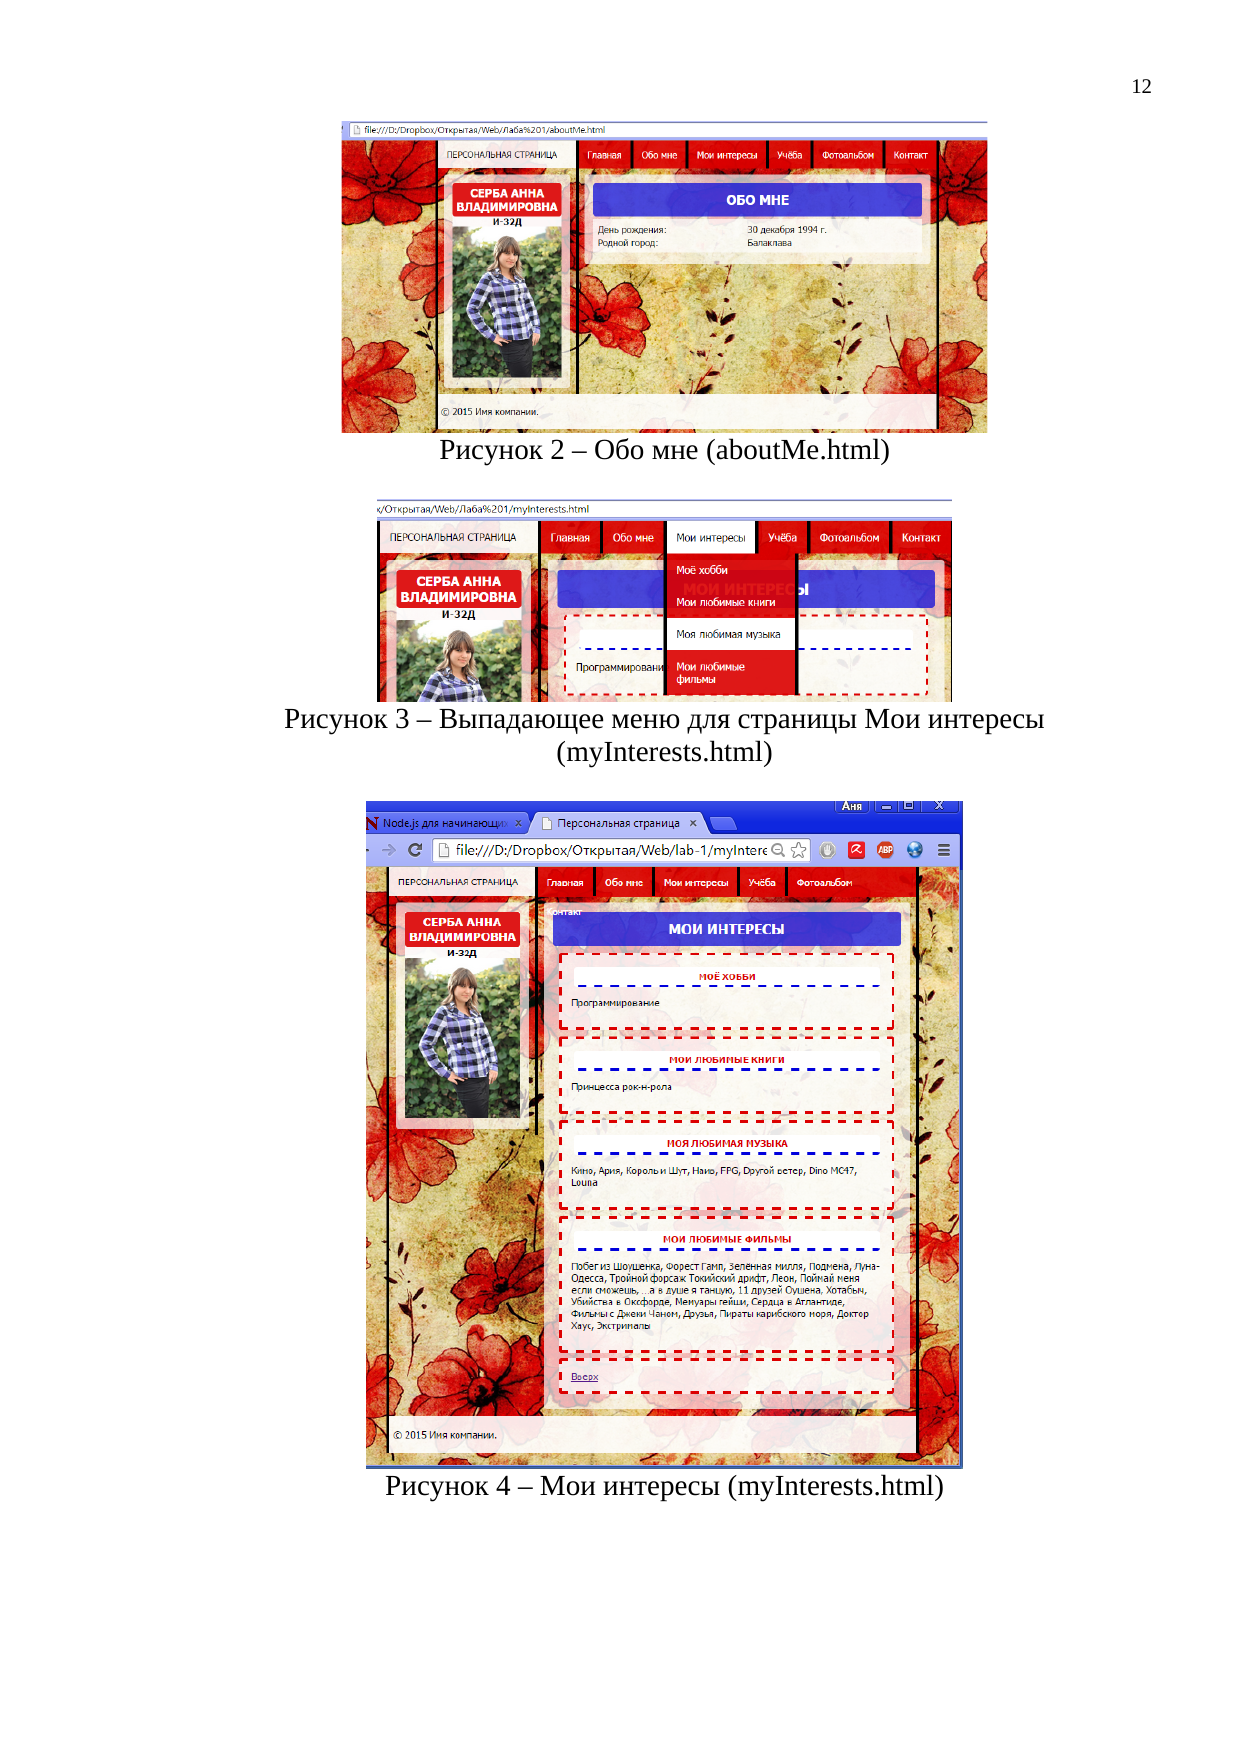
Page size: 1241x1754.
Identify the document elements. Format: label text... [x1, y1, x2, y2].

text Рисунок 2 – Обо мне (aboutMe.html) [177, 432, 1152, 466]
picture [341, 121, 988, 433]
text Рисунок 4 – Мои интересы (myInterests.html) [177, 1468, 1152, 1526]
picture [366, 801, 963, 1469]
text Рисунок 3 – Выпадающее меню для страницы Мои интересы (myInterests.html) [177, 701, 1152, 768]
picture [377, 499, 952, 702]
